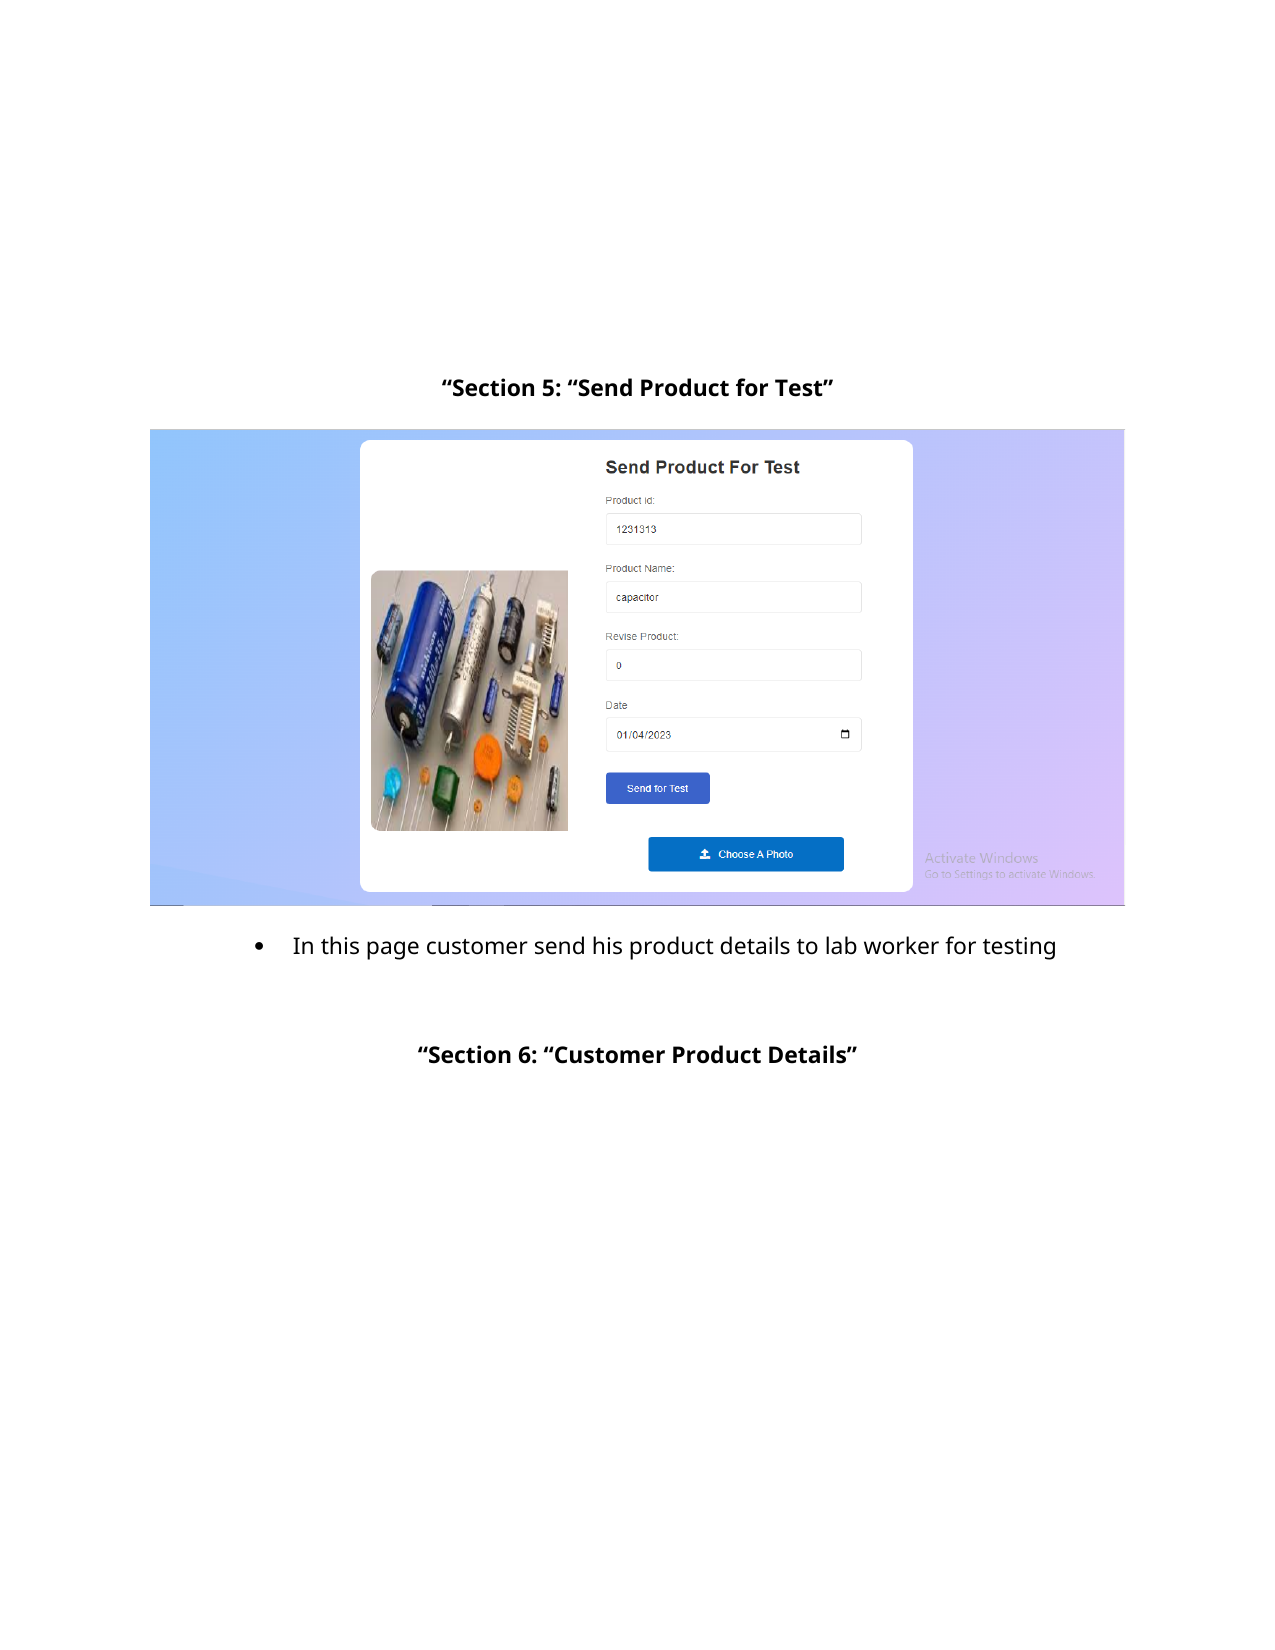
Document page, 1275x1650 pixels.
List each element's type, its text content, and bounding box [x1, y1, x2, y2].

picture [150, 429, 1125, 906]
list In this page customer send his product details to lab worker for testing [187, 930, 1125, 961]
text “Section 5: “Send Product for Test” [150, 372, 1125, 404]
text “Section 6: “Customer Product Details” [150, 1039, 1125, 1070]
